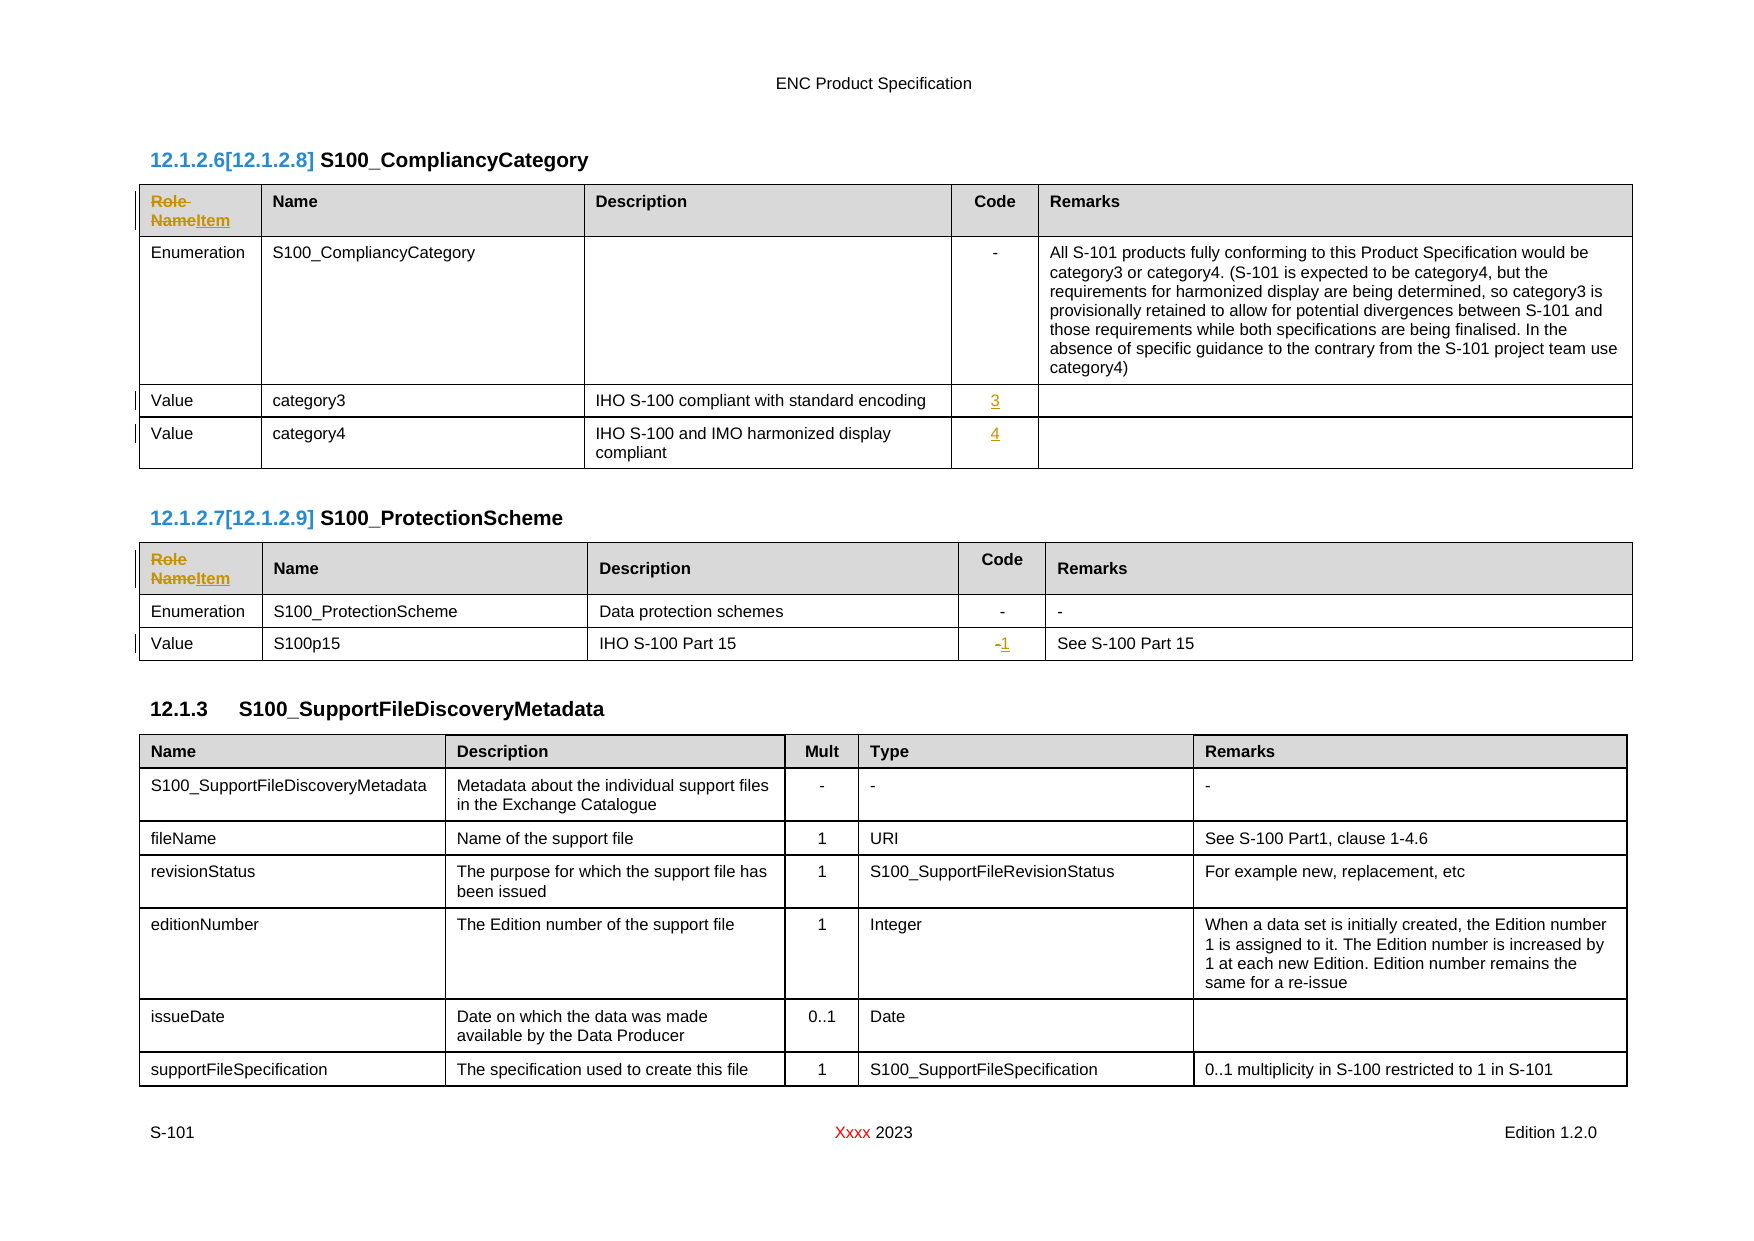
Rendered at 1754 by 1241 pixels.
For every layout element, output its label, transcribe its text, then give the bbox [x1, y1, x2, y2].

table_cell 0..1 multiplicity in S-100 restricted to 1 in S-101 [1195, 1053, 1626, 1085]
table_cell For example new, replacement, etc [1194, 856, 1626, 907]
table_header [140, 185, 261, 236]
table_cell Value [140, 385, 261, 416]
subtitle S100_CompliancyCategory [150, 148, 1604, 172]
table_header Code [959, 543, 1045, 594]
table_cell Name of the support file [446, 822, 784, 854]
table_cell 1 [786, 1053, 858, 1085]
table_header Type [859, 735, 1193, 767]
table_cell [959, 628, 1045, 659]
table_cell S100_SupportFileRevisionStatus [859, 856, 1193, 907]
table_header Name [263, 543, 587, 594]
table_cell category3 [262, 385, 584, 416]
table_cell - [1194, 769, 1626, 820]
table_cell [952, 418, 1038, 468]
subtitle S100_ProtectionScheme [150, 506, 1604, 530]
table_cell S100_SupportFileDiscoveryMetadata [140, 769, 445, 820]
table_header Description [588, 543, 958, 594]
table_cell category4 [262, 418, 584, 468]
table_header Description [585, 185, 951, 236]
table_cell supportFileSpecification [140, 1053, 445, 1085]
table_cell Date on which the data was made available by the Data Producer [446, 1000, 784, 1051]
table_cell 1 [786, 909, 858, 998]
table_cell IHO S-100 compliant with standard encoding [585, 385, 951, 416]
table_header [140, 543, 262, 594]
table_cell S100_SupportFileSpecification [859, 1053, 1193, 1085]
table_cell editionNumber [140, 909, 445, 998]
subtitle S100_SupportFileDiscoveryMetadata [150, 697, 1604, 721]
table_cell Value [140, 418, 261, 468]
table_cell The purpose for which the support file has been issued [446, 856, 784, 907]
table_cell URI [859, 822, 1193, 854]
table_cell Data protection schemes [588, 595, 958, 627]
table_header Remarks [1194, 736, 1626, 767]
table_cell [1039, 385, 1632, 416]
table_header Remarks [1046, 543, 1632, 594]
table_cell Integer [859, 909, 1193, 998]
table_cell 0..1 [786, 1000, 858, 1051]
table_cell [1194, 1000, 1626, 1051]
table_cell 1 [786, 822, 858, 854]
table_cell Date [859, 1000, 1193, 1051]
table_cell IHO S-100 and IMO harmonized display compliant [585, 418, 951, 468]
table_cell The Edition number of the support file [446, 909, 784, 998]
table_header Mult [786, 735, 858, 767]
table_cell - [786, 769, 858, 820]
table_cell [952, 385, 1038, 416]
table_cell IHO S-100 Part 15 [588, 628, 958, 659]
table_cell S100_CompliancyCategory [262, 237, 584, 384]
table_cell S100p15 [263, 628, 587, 659]
table_cell fileName [140, 822, 445, 854]
table_header Description [446, 736, 784, 767]
table_cell - [959, 595, 1045, 627]
table_cell See S-100 Part1, clause 1-4.6 [1194, 822, 1626, 854]
table_cell issueDate [140, 1000, 445, 1051]
table_cell - [952, 237, 1038, 384]
table_cell Value [140, 628, 262, 659]
table_cell See S-100 Part 15 [1046, 628, 1632, 659]
table_cell - [859, 769, 1193, 820]
table_cell When a data set is initially created, the Edition number 1 is assigned to it. The Edition number is increased by 1 at each new Edition. Edition number remains the same for a re-issue [1194, 909, 1626, 998]
table_cell S100_ProtectionScheme [263, 595, 587, 627]
table_cell All S-101 products fully conforming to this Product Specification would be category3 or category4. (S-101 is expected to be category4, but the requirements for harmonized display are being determined, so category3 is provisionally retained to allow for potential divergences between S-101 and those requirements while both specifications are being finalised. In the absence of specific guidance to the contrary from the S-101 project team use category4) [1039, 237, 1632, 384]
table_cell - [1046, 595, 1632, 627]
table_cell The specification used to create this file [446, 1053, 784, 1085]
table_header Name [262, 185, 584, 236]
table_cell 1 [786, 856, 858, 907]
table_header Name [140, 735, 445, 767]
table_cell revisionStatus [140, 856, 445, 907]
table_header Remarks [1039, 185, 1632, 236]
table_header Code [952, 185, 1038, 236]
table_cell [585, 237, 951, 384]
table_cell Metadata about the individual support files in the Exchange Catalogue [446, 769, 784, 820]
table_cell [1039, 418, 1632, 468]
table_cell Enumeration [140, 595, 262, 627]
table_cell Enumeration [140, 237, 261, 384]
